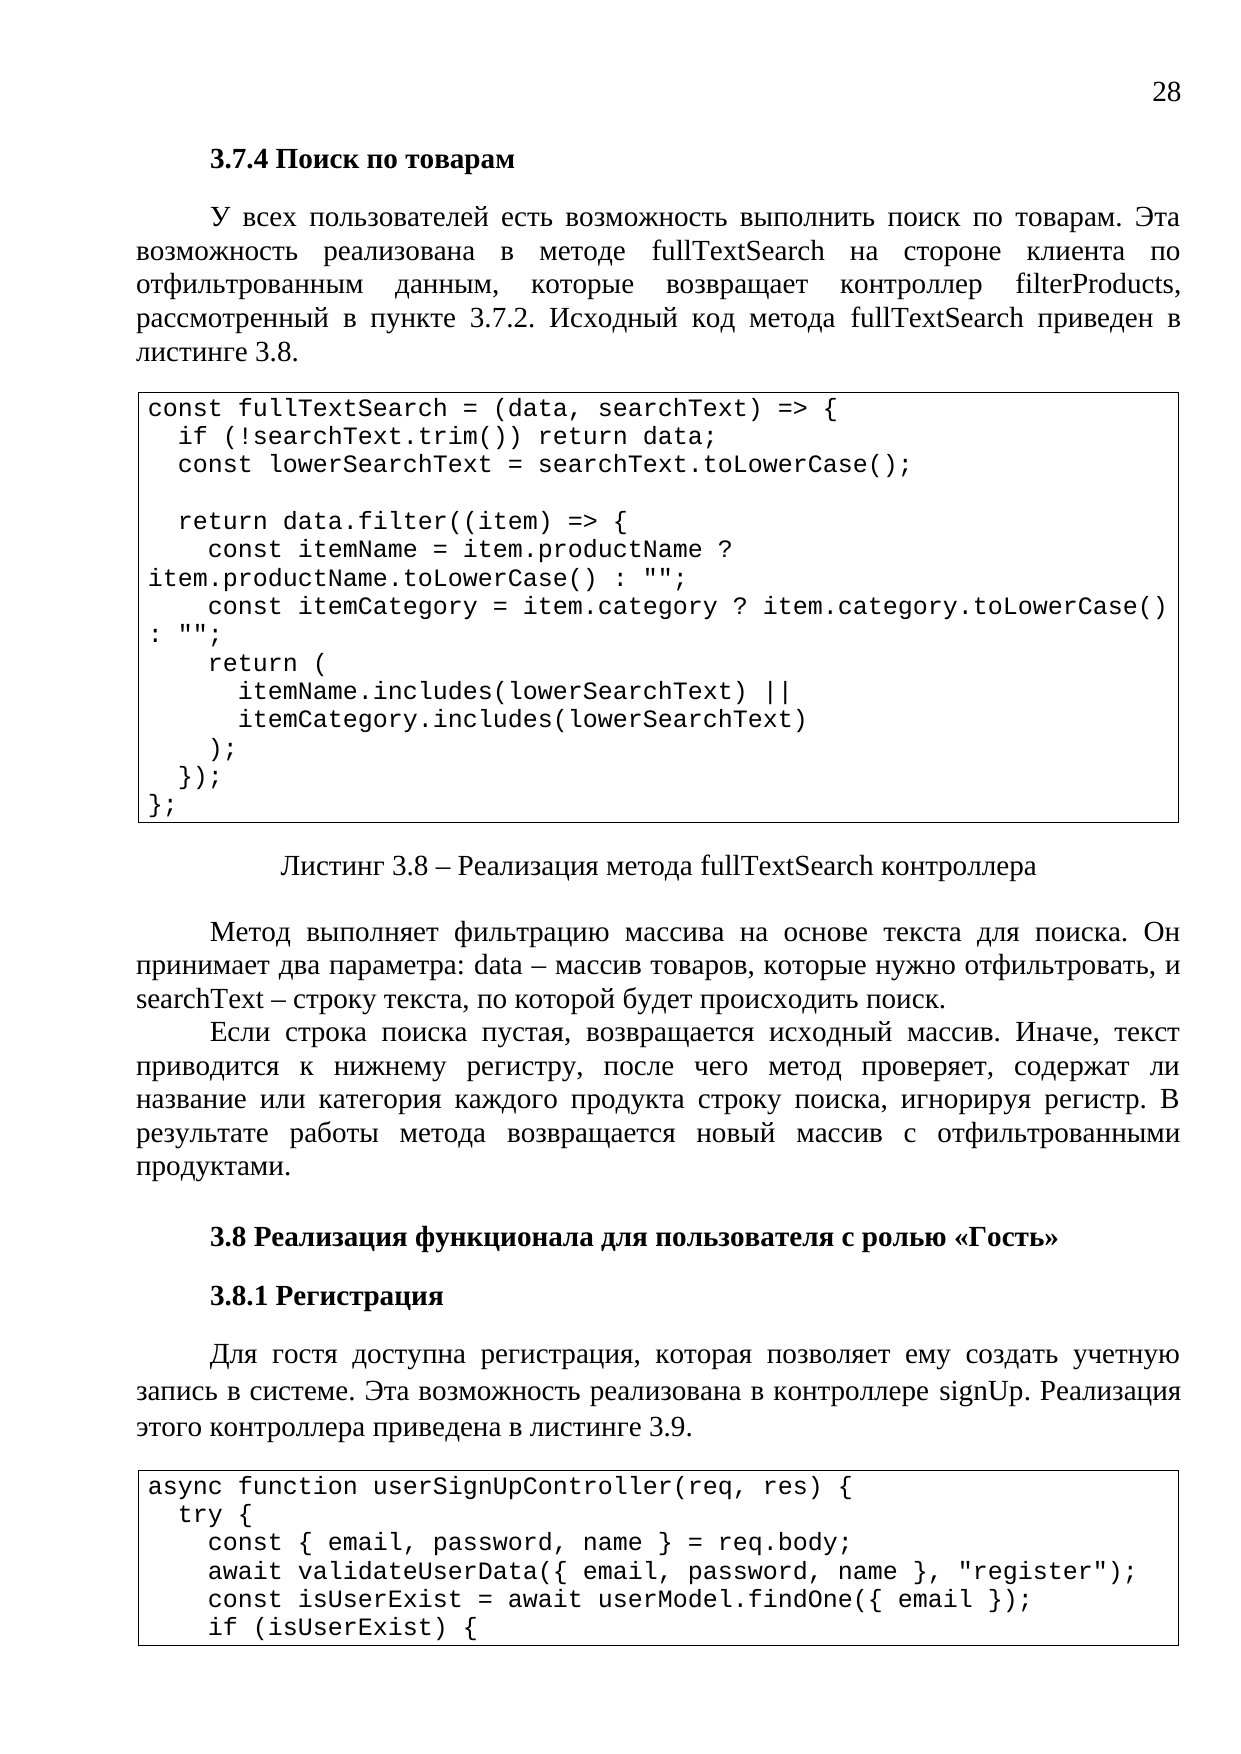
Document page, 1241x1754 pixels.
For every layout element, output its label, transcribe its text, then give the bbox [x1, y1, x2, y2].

text async function userSignUpController(req, res) { [139, 1471, 1178, 1498]
text const lowerSearchText = searchText.toLowerCase(); [139, 449, 1178, 480]
text const itemCategory = item.category ? item.category.toLowerCase() : ""; [139, 591, 1178, 647]
text itemName.includes(lowerSearchText) || [139, 676, 1178, 704]
text Метод выполняет фильтрацию массива на основе текста для поиска. Он принимает два параметра: data – массив товаров, которые нужно отфильтровать, и searchText – строку текста, по которой будет происходить поиск. [136, 914, 1181, 1014]
text await validateUserData({ email, password, name }, "register"); [139, 1555, 1178, 1583]
text const itemName = item.productName ? item.productName.toLowerCase() : ""; [139, 534, 1178, 591]
text Для гостя доступна регистрация, которая позволяет ему создать учетную запись в системе. Эта возможность реализована в контроллере signUp. Реализация этого контроллера приведена в листинге 3.9. [136, 1337, 1181, 1442]
text const { email, password, name } = req.body; [139, 1527, 1178, 1555]
text const fullTextSearch = (data, searchText) => { [139, 393, 1178, 421]
text itemCategory.includes(lowerSearchText) [139, 704, 1178, 732]
subtitle 3.8.1 Регистрация [136, 1278, 1181, 1312]
text if (!searchText.trim()) return data; [139, 421, 1178, 449]
text return ( [139, 647, 1178, 676]
text }); [139, 761, 1178, 789]
text Если строка поиска пустая, возвращается исходный массив. Иначе, текст приводится к нижнему регистру, после чего метод проверяет, содержат ли название или категория каждого продукта строку поиска, игнорируя регистр. В результате работы метода возвращается новый массив с отфильтрованными продуктами. [136, 1014, 1181, 1182]
text if (isUserExist) { [139, 1612, 1178, 1645]
text const isUserExist = await userModel.findOne({ email }); [139, 1583, 1178, 1612]
text Листинг 3.8 – Реализация метода fullTextSearch контроллера [136, 848, 1181, 882]
text У всех пользователей есть возможность выполнить поиск по товарам. Эта возможность реализована в методе fullTextSearch на стороне клиента по отфильтрованным данным, которые возвращает контроллер filterProducts, рассмотренный в пункте 3.7.2. Исходный код метода fullTextSearch приведен в листинге 3.8. [136, 199, 1181, 367]
text try { [139, 1498, 1178, 1527]
text return data.filter((item) => { [139, 506, 1178, 534]
subtitle 3.8 Реализация функционала для пользователя с ролью «Гость» [136, 1219, 1181, 1253]
subtitle 3.7.4 Поиск по товарам [136, 141, 1181, 174]
text ); [139, 732, 1178, 761]
text }; [139, 789, 1178, 822]
